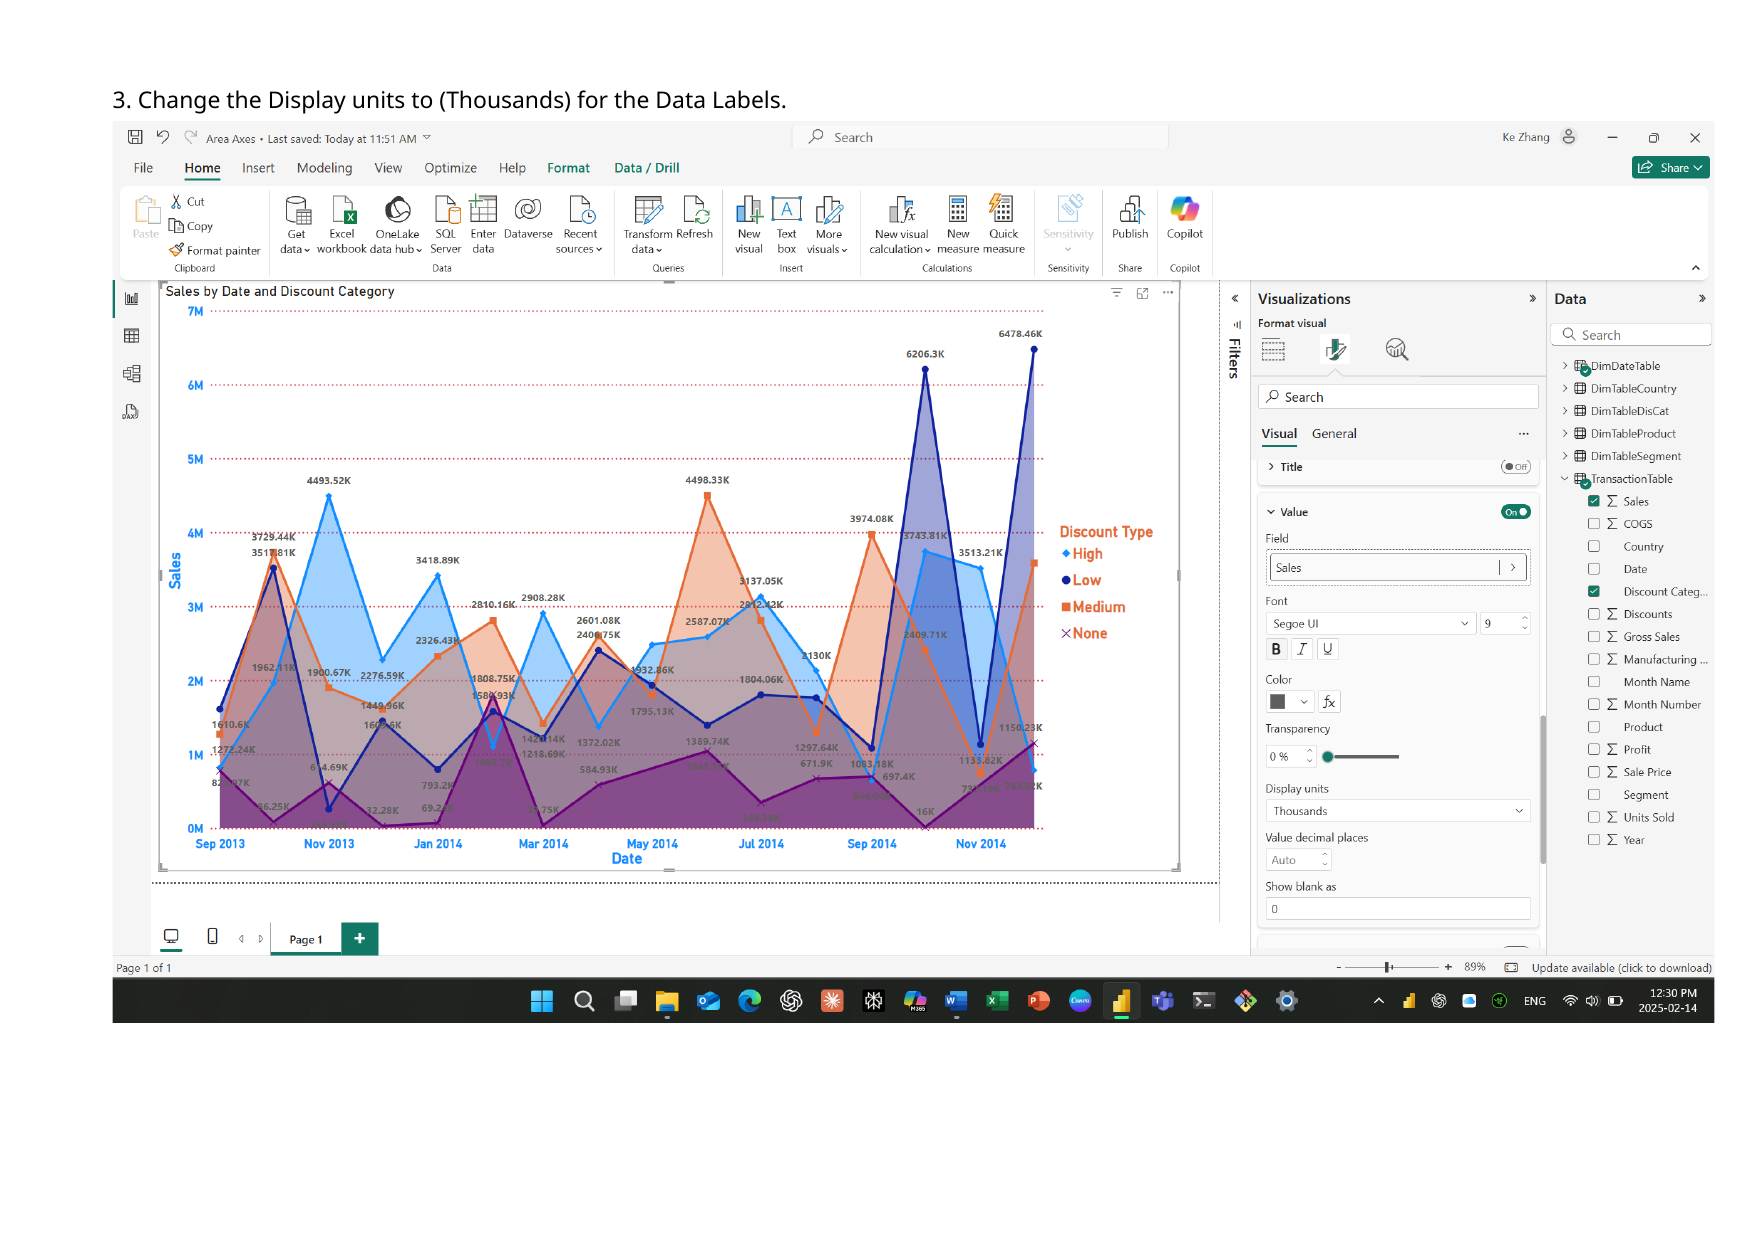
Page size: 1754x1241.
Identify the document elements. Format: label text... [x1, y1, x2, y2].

picture [112, 121, 1715, 1023]
list 3. Change the Display units to (Thousands) for the Data Labels. [112, 84, 1679, 116]
